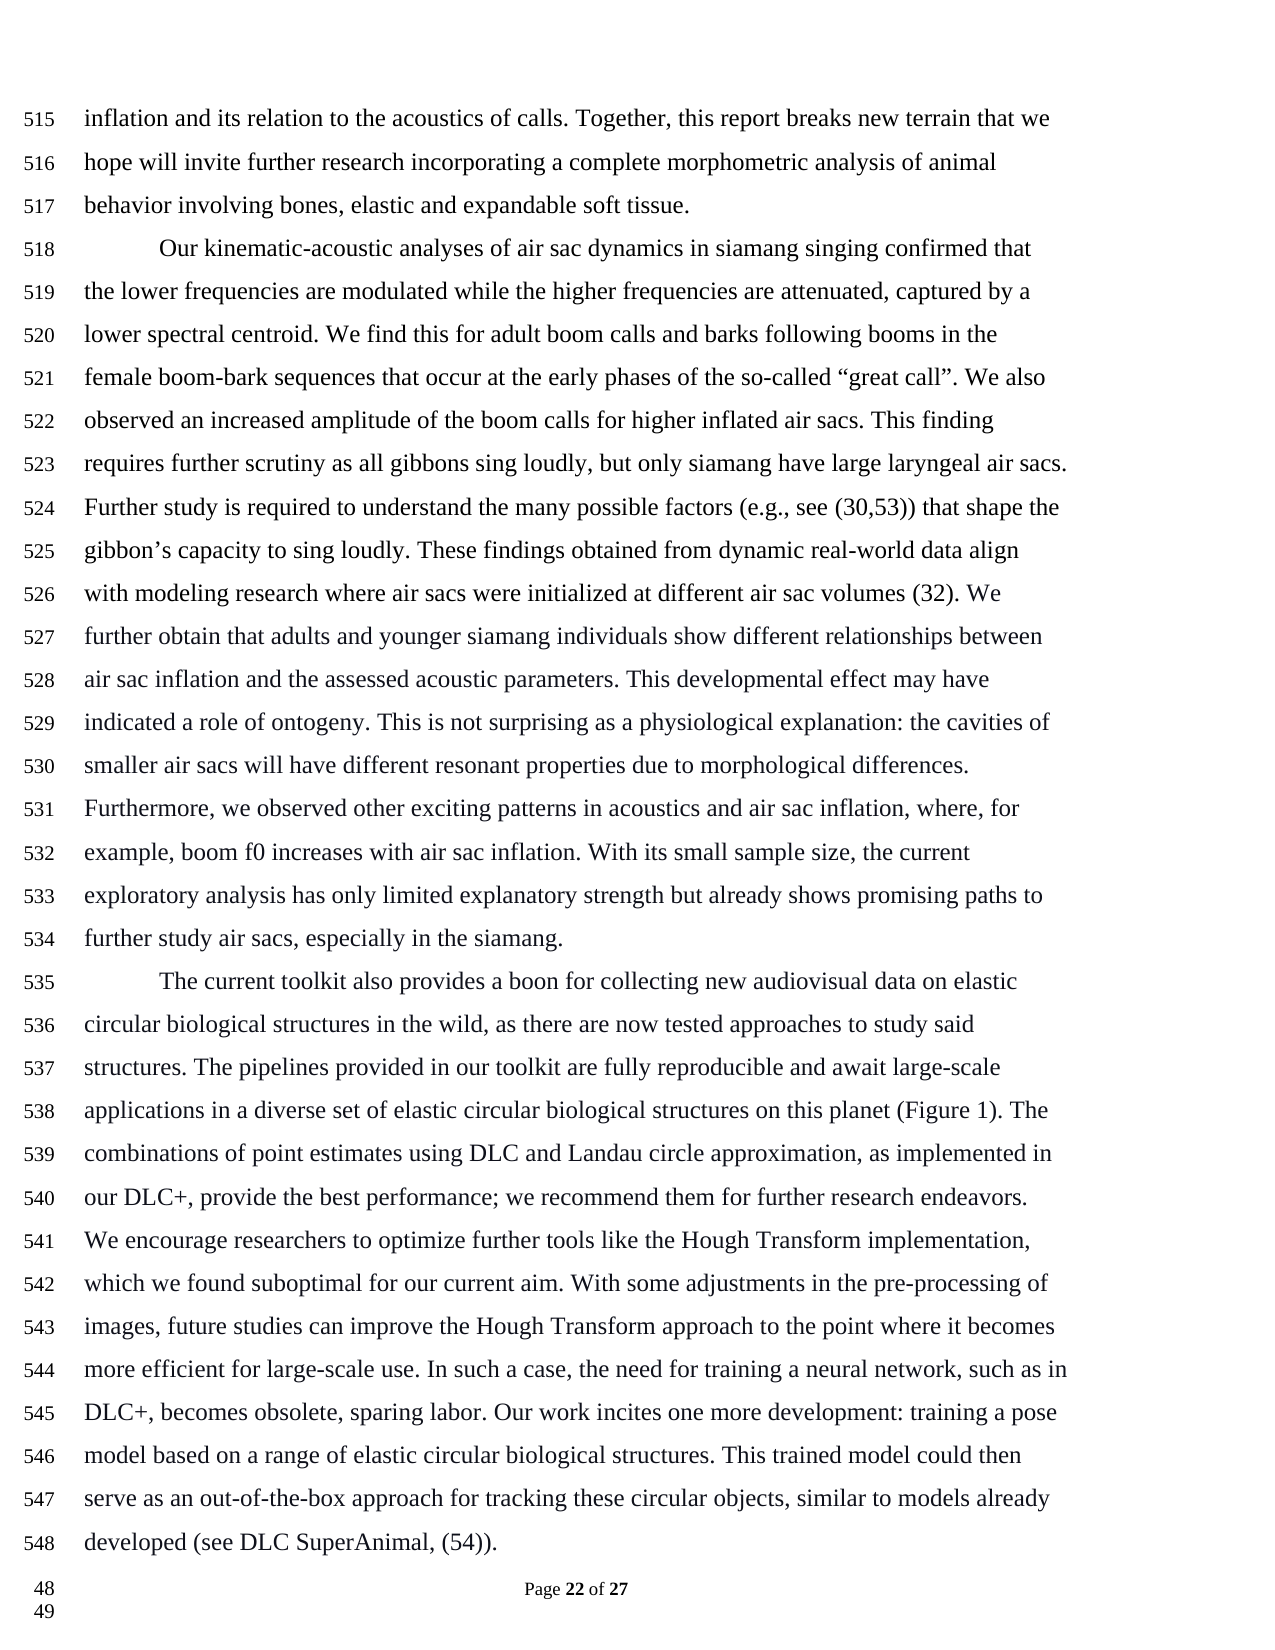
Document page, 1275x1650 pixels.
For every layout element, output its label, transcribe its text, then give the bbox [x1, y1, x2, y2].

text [84, 103, 1068, 218]
text The current toolkit also provides a boon for collecting new audiovisual data on elastic circular biological structures in the wild, as there are now tested approaches to study said structures. The pipelines provided in our toolkit are fully reproducible and await large-scale applications in a diverse set of elastic circular biological structures on this planet (Figure 1). The combinations of point estimates using DLC and Landau circle approximation, as implemented in our DLC+, provide the best performance; we recommend them for further research endeavors. We encourage researchers to optimize further tools like the Hough Transform implementation, which we found suboptimal for our current aim. With some adjustments in the pre-processing of images, future studies can improve the Hough Transform approach to the point where it becomes more efficient for large-scale use. In such a case, the need for training a neural network, such as in DLC+, becomes obsolete, sparing labor. Our work incites one more development: training a pose model based on a range of elastic circular biological structures. This trained model could then serve as an out-of-the-box approach for tracking these circular objects, similar to models already developed (see DLC SuperAnimal, (54)). [84, 966, 1068, 1555]
text Our kinematic-acoustic analyses of air sac dynamics in siamang singing confirmed that the lower frequencies are modulated while the higher frequencies are attenuated, captured by a lower spectral centroid. We find this for adult boom calls and barks following booms in the female boom-bark sequences that occur at the early phases of the so-called “great call”. We also observed an increased amplitude of the boom calls for higher inflated air sacs. This finding requires further scrutiny as all gibbons sing loudly, but only siamang have large laryngeal air sacs. Further study is required to understand the many possible factors (e.g., see (30,53)) that shape the gibbon’s capacity to sing loudly. These findings obtained from dynamic real-world data align with modeling research where air sacs were initialized at different air sac volumes (32). We further obtain that adults and younger siamang individuals show different relationships between air sac inflation and the assessed acoustic parameters. This developmental effect may have indicated a role of ontogeny. This is not surprising as a physiological explanation: the cavities of smaller air sacs will have different resonant properties due to morphological differences. Furthermore, we observed other exciting patterns in acoustics and air sac inflation, where, for example, boom f0 increases with air sac inflation. With its small sample size, the current exploratory analysis has only limited explanatory strength but already shows promising paths to further study air sacs, especially in the siamang. [84, 233, 1068, 952]
